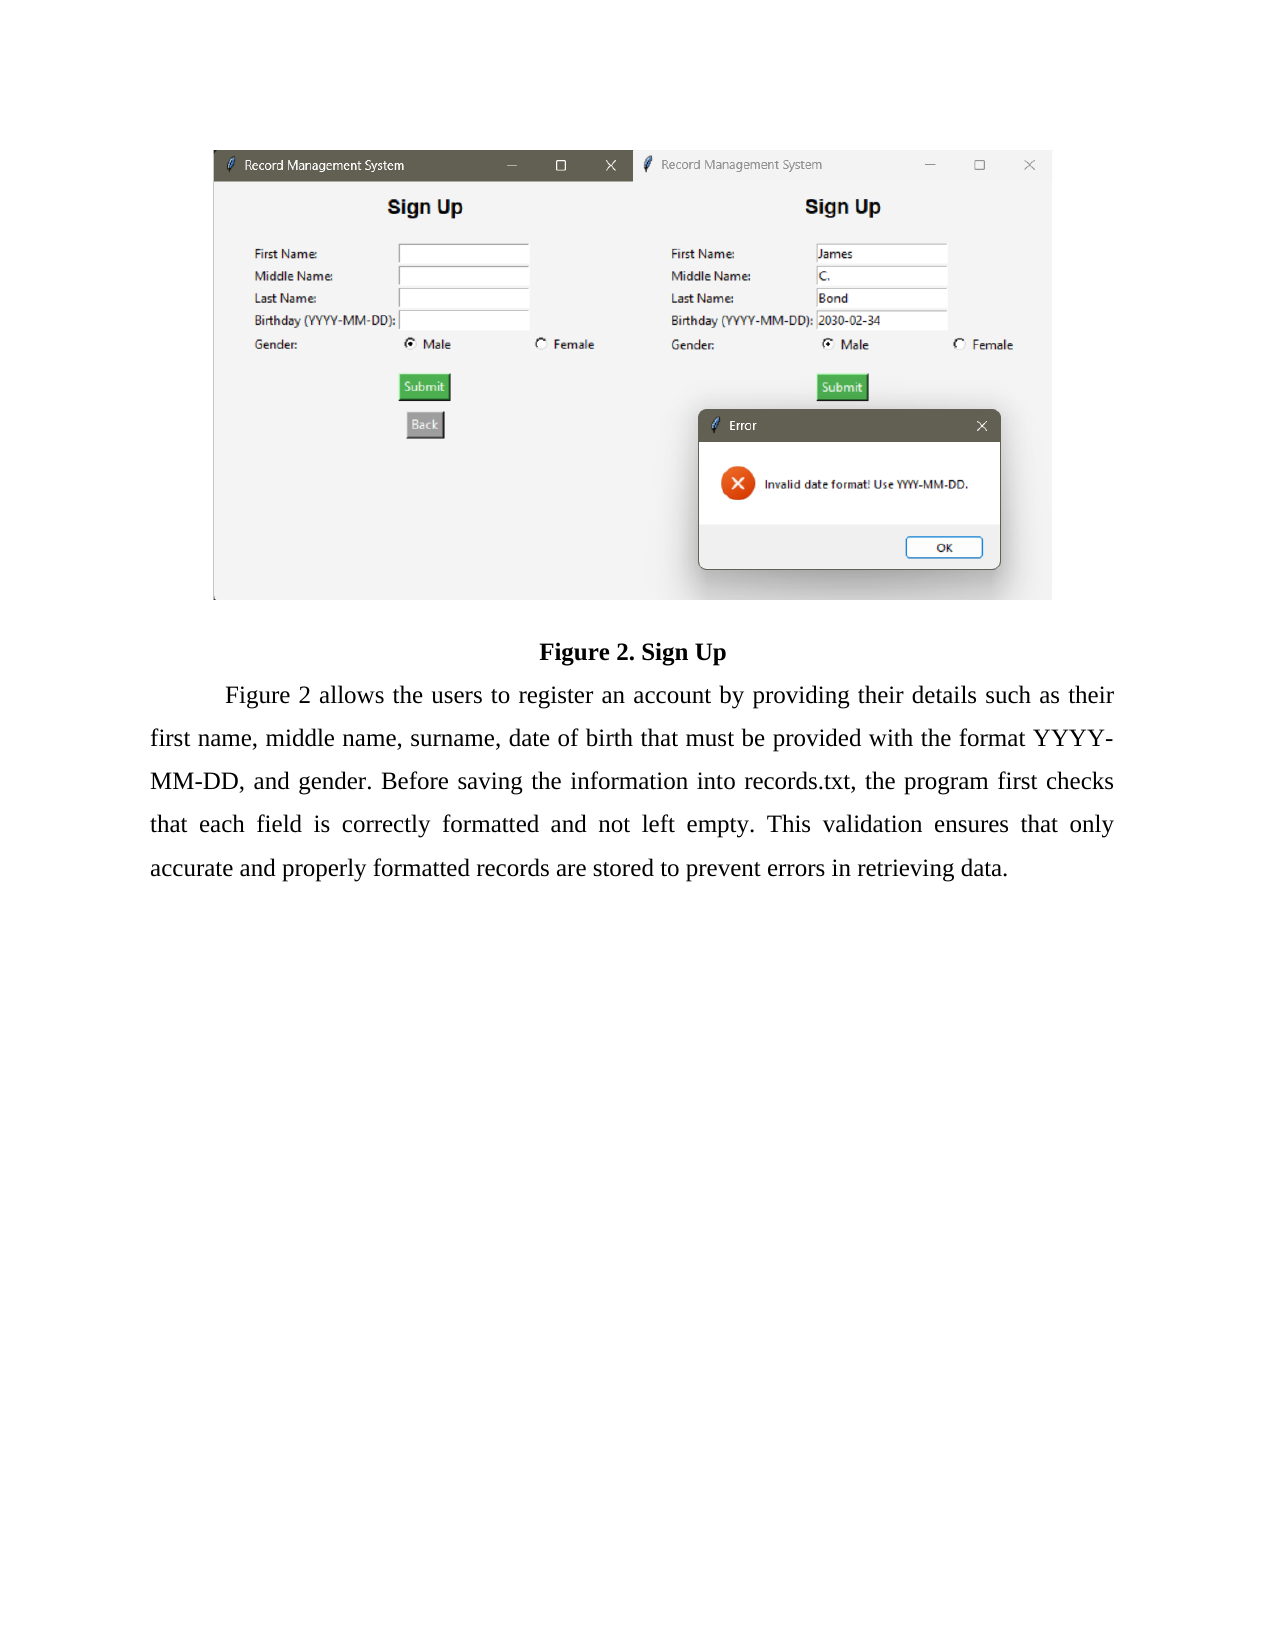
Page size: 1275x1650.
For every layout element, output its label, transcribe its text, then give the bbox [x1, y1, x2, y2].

picture [213, 150, 1053, 600]
text Figure 2 allows the users to register an account by providing their details such as their first name, middle name, surname, date of birth that must be provided with the format YYYY-MM-DD, and gender. Before saving the information into records.txt, the program first checks that each field is correctly formatted and not left empty. This validation ensures that only accurate and properly formatted records are stored to prevent errors in retrieving data. [150, 680, 1116, 881]
text Figure 2. Sign Up [150, 637, 1116, 666]
